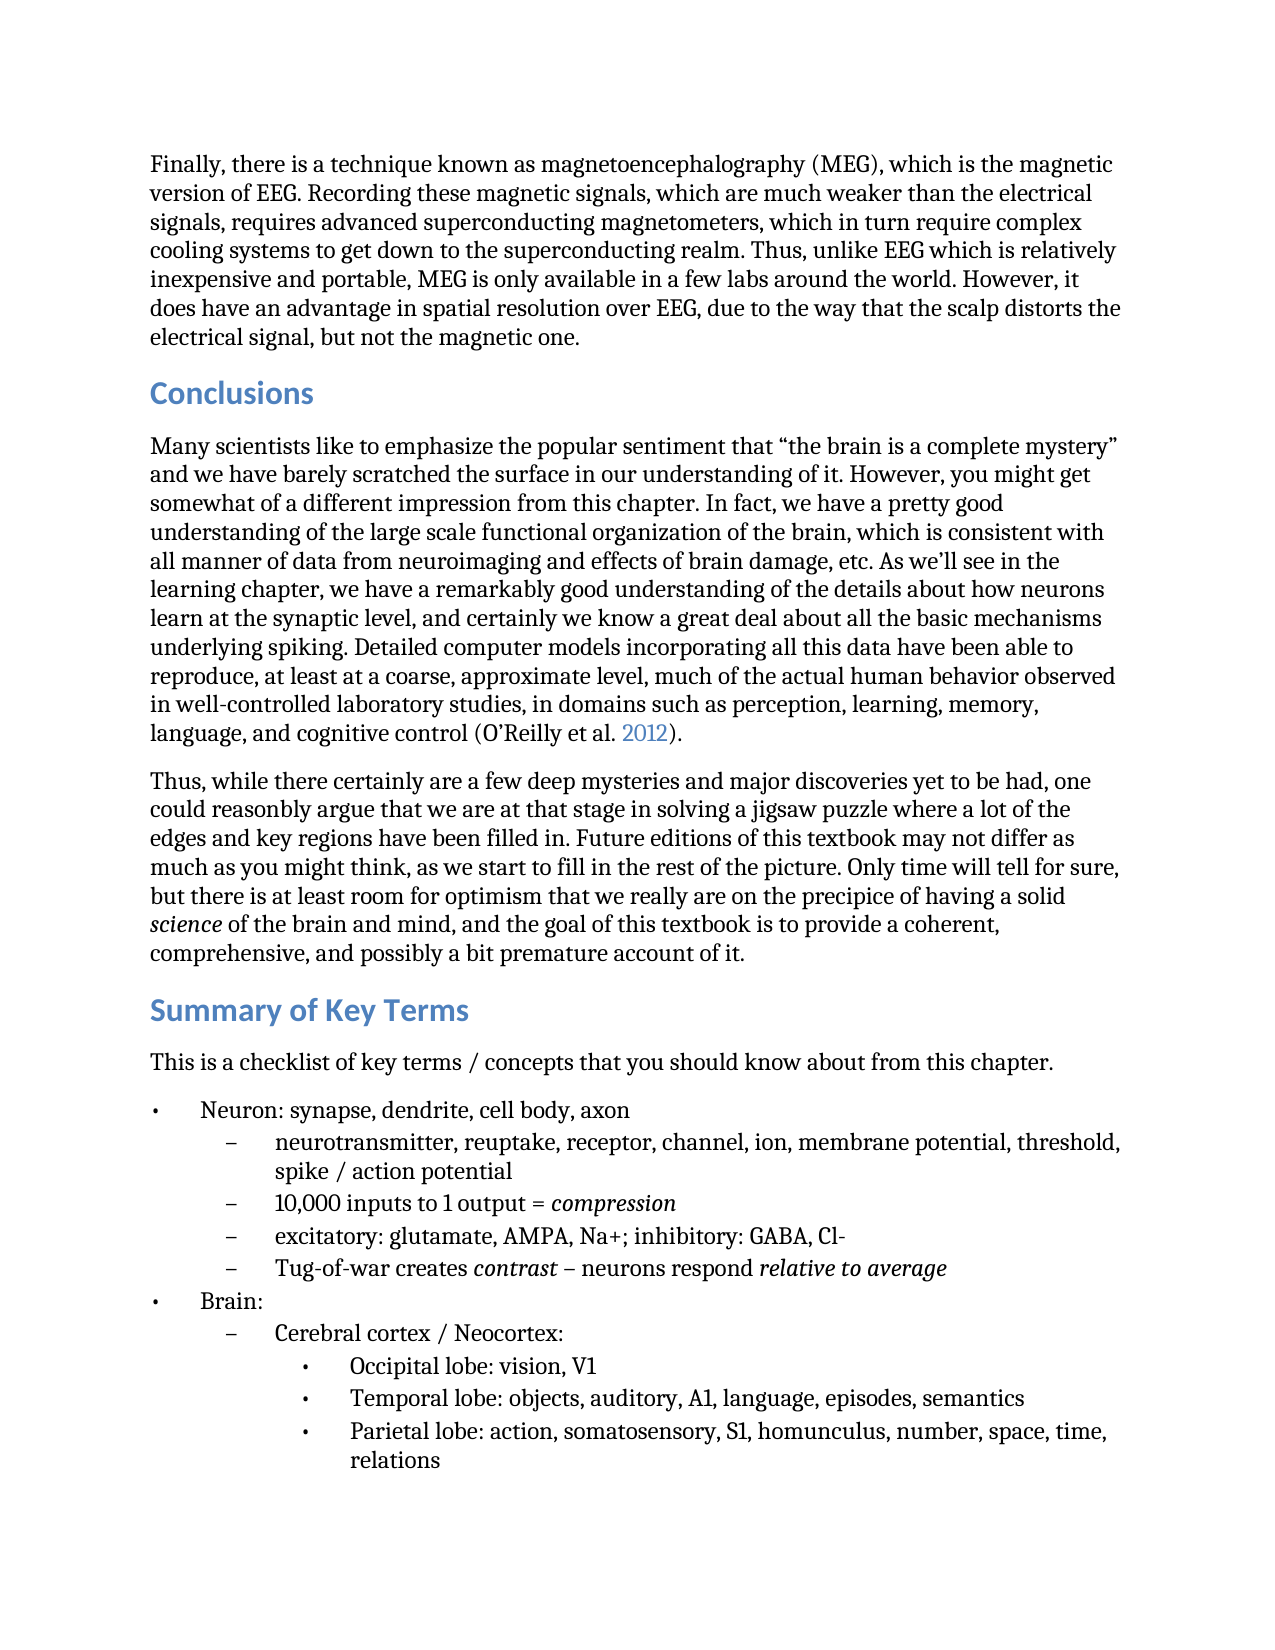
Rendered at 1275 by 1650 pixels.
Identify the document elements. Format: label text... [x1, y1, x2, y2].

text Finally, there is a technique known as magnetoencephalography (MEG), which is the magnetic version of EEG. Recording these magnetic signals, which are much weaker than the electrical signals, requires advanced superconducting magnetometers, which in turn require complex cooling systems to get down to the superconducting realm. Thus, unlike EEG which is relatively inexpensive and portable, MEG is only available in a few labs around the world. However, it does have an advantage in spatial resolution over EEG, due to the way that the scalp distorts the electrical signal, but not the magnetic one. [150, 150, 1125, 351]
text This is a checklist of key terms / concepts that you should know about from this chapter. [150, 1048, 1125, 1077]
list Brain: [150, 1287, 1125, 1316]
text Thus, while there certainly are a few deep mysteries and major discoveries yet to be had, one could reasonbly argue that we are at that stage in solving a jigsaw puzzle where a lot of the edges and key regions have been filled in. Future editions of this textbook may not differ as much as you might think, as we start to fill in the rest of the picture. Only time will tell for sure, but there is at least room for optimism that we really are on the precipice of having a solid science of the brain and mind, and the goal of this textbook is to provide a coherent, comprehensive, and possibly a bit premature account of it. [150, 767, 1125, 968]
list neurotransmitter, reuptake, receptor, channel, ion, membrane potential, threshold, spike / action potential [225, 1128, 1125, 1186]
list excitatory: glutamate, AMPA, Na+; inhibitory: GABA, Cl- [225, 1222, 1125, 1251]
list Temporal lobe: objects, auditory, A1, language, episodes, semantics [300, 1384, 1125, 1413]
list Cerebral cortex / Neocortex: [225, 1319, 1125, 1348]
text Many scientists like to emphasize the popular sentiment that “the brain is a complete mystery” and we have barely scratched the surface in our understanding of it. However, you might get somewhat of a different impression from this chapter. In fact, we have a pretty good understanding of the large scale functional organization of the brain, which is consistent with all manner of data from neuroimaging and effects of brain damage, etc. As we’ll see in the learning chapter, we have a remarkably good understanding of the details about how neurons learn at the synaptic level, and certainly we know a great deal about all the basic mechanisms underlying spiking. Detailed computer models incorporating all this data have been able to reproduce, at least at a coarse, approximate level, much of the actual human behavior observed in well-controlled laboratory studies, in domains such as perception, learning, memory, language, and cognitive control (O’Reilly et al. 2012). [150, 432, 1125, 748]
list Tug-of-war creates contrast – neurons respond relative to average [225, 1254, 1125, 1283]
list Parietal lobe: action, somatosensory, S1, homunculus, number, space, time, relations [300, 1417, 1125, 1474]
list Neuron: synapse, dendrite, cell body, axon [150, 1096, 1125, 1124]
subtitle Conclusions [150, 372, 1125, 413]
list 10,000 inputs to 1 output = compression [225, 1189, 1125, 1218]
list Occipital lobe: vision, V1 [300, 1352, 1125, 1381]
subtitle Summary of Key Terms [150, 989, 1125, 1029]
